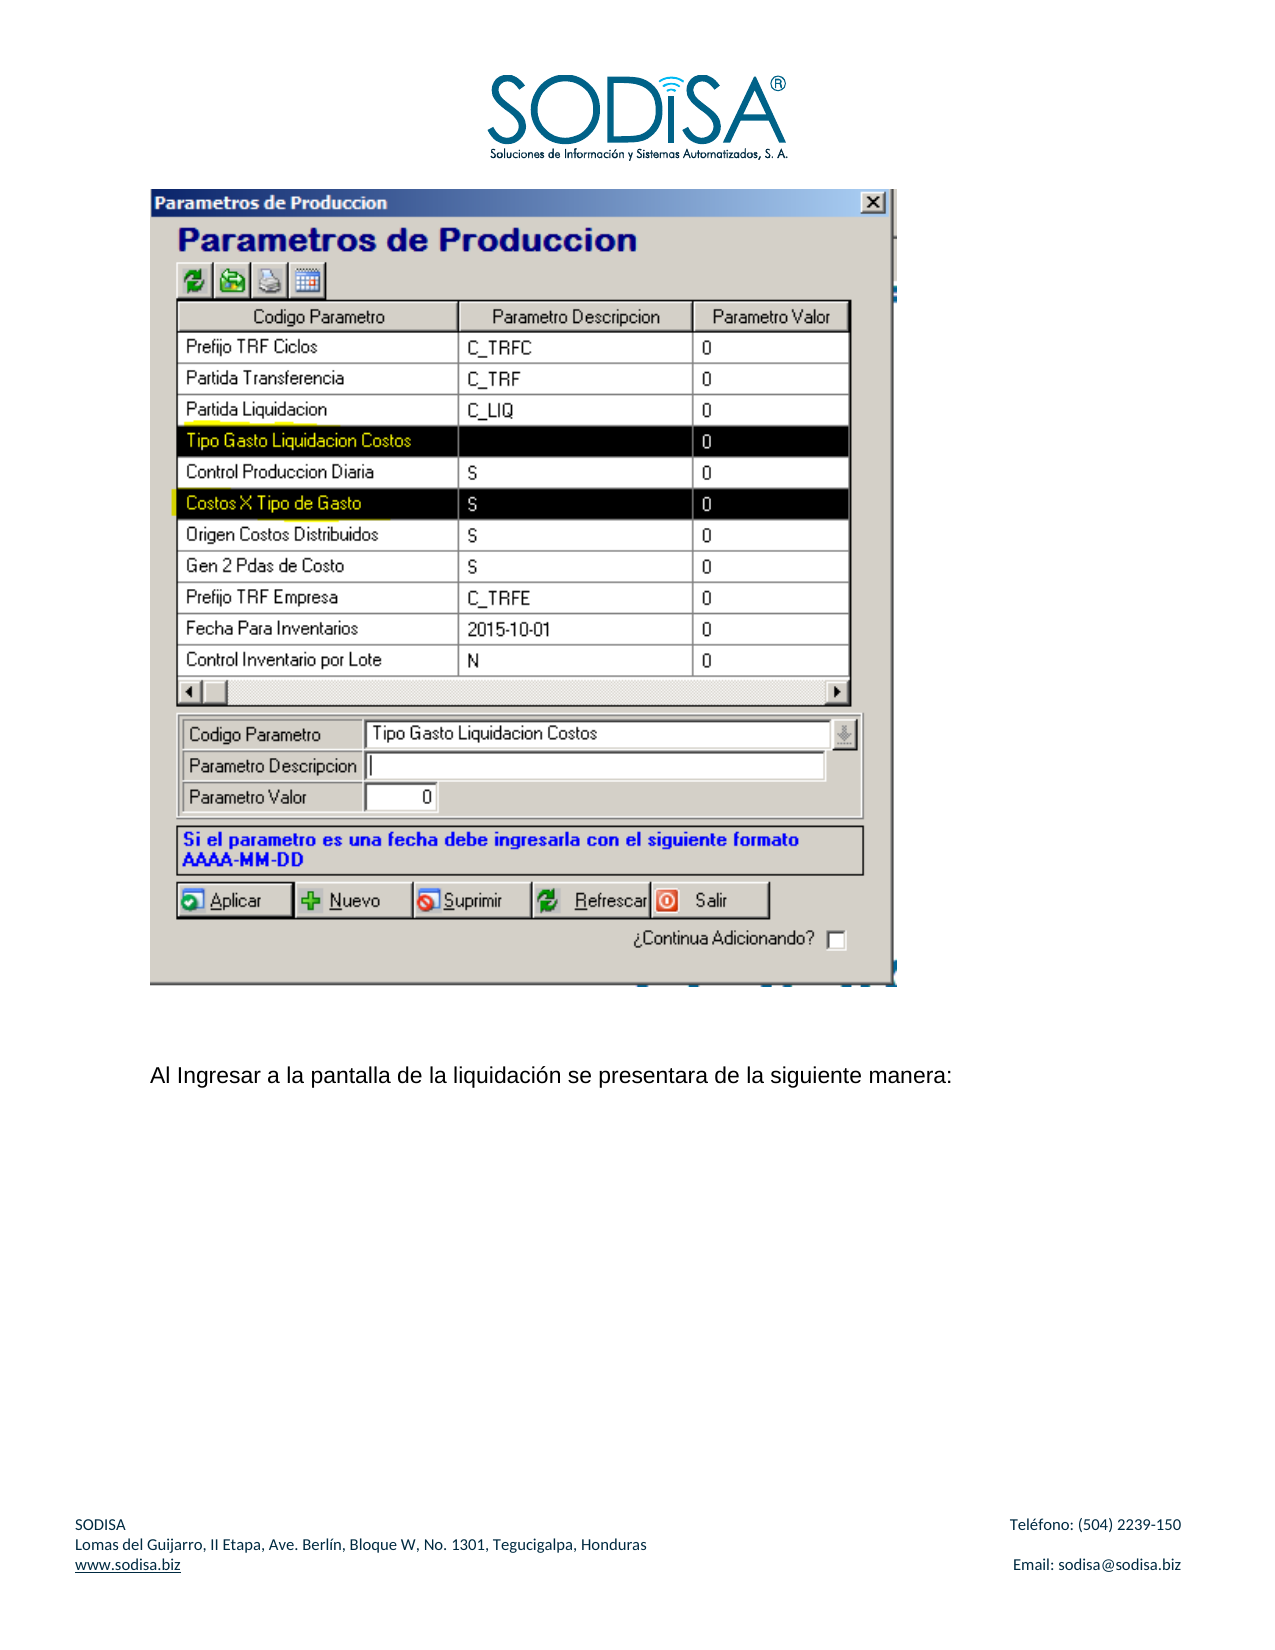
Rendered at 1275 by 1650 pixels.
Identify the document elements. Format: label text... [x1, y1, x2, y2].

text Al Ingresar a la pantalla de la liquidación se presentara de la siguiente manera: [150, 1062, 1125, 1089]
picture [150, 189, 897, 987]
